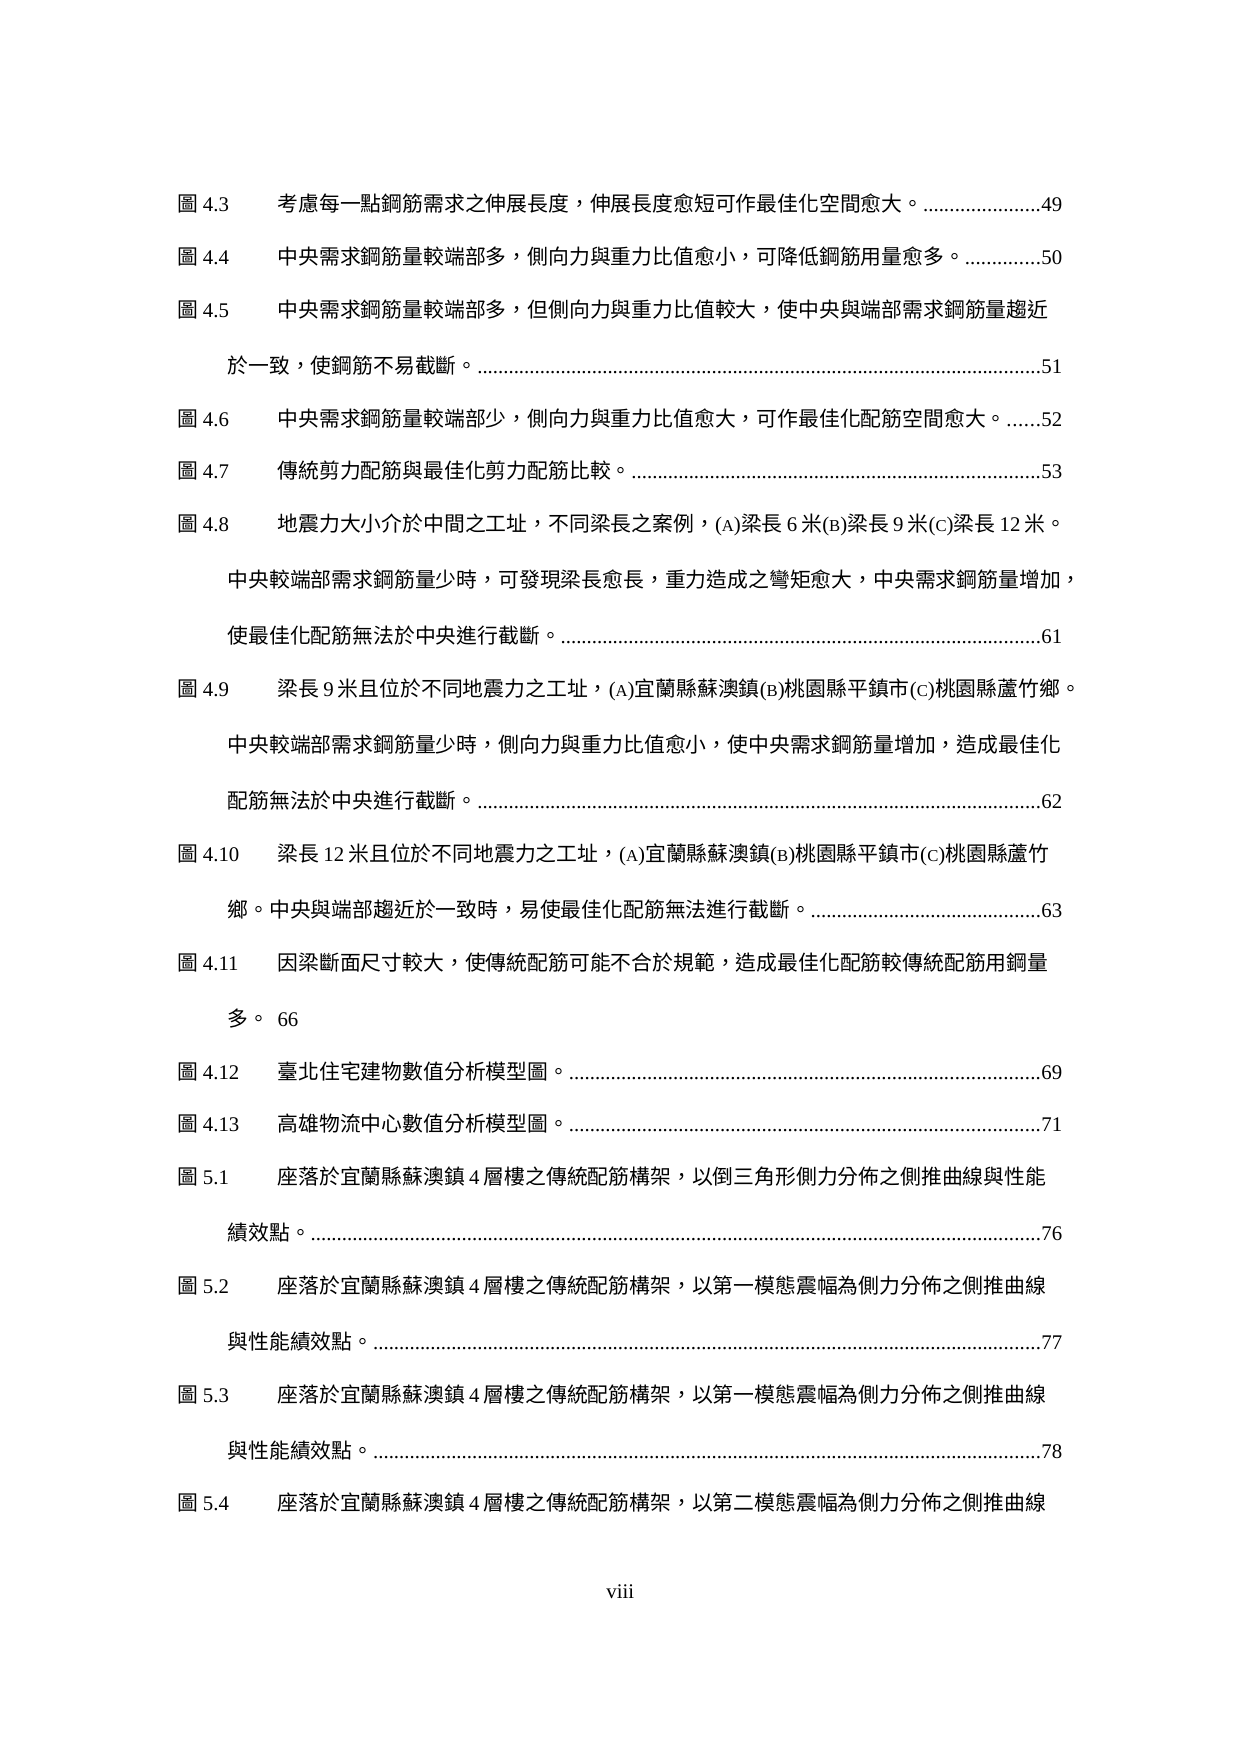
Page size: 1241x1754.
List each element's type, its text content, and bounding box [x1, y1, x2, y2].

text 圖 5.1 座落於宜蘭縣蘇澳鎮4層樓之傳統配筋構架，以倒三角形側力分佈之側推曲線與性能績效點。 76 [177, 1156, 1063, 1250]
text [177, 1483, 1063, 1521]
text 圖 5.3 座落於宜蘭縣蘇澳鎮4層樓之傳統配筋構架，以第一模態震幅為側力分佈之側推曲線與性能績效點。 78 [177, 1374, 1063, 1468]
text 圖 4.10 梁長12米且位於不同地震力之工址，(a)宜蘭縣蘇澳鎮(b)桃園縣平鎮市(c)桃園縣蘆竹鄉。中央與端部趨近於一致時，易使最佳化配筋無法進行截斷。 63 [177, 833, 1063, 927]
text 圖 4.6 中央需求鋼筋量較端部少，側向力與重力比值愈大，可作最佳化配筋空間愈大。 52 [177, 398, 1063, 436]
text 圖 4.5 中央需求鋼筋量較端部多，但側向力與重力比值較大，使中央與端部需求鋼筋量趨近於一致，使鋼筋不易截斷。 51 [177, 289, 1063, 383]
text 圖 4.13 高雄物流中心數值分析模型圖。 71 [177, 1104, 1063, 1141]
text 圖 4.8 地震力大小介於中間之工址，不同梁長之案例，(a)梁長6米(b)梁長9米(c)梁長12米。中央較端部需求鋼筋量少時，可發現梁長愈長，重力造成之彎矩愈大，中央需求鋼筋量增加，使最佳化配筋無法於中央進行截斷。 61 [177, 503, 1063, 653]
text 圖 4.3 考慮每一點鋼筋需求之伸展長度，伸展長度愈短可作最佳化空間愈大。 49 [177, 184, 1063, 222]
text 圖 4.4 中央需求鋼筋量較端部多，側向力與重力比值愈小，可降低鋼筋用量愈多。 50 [177, 237, 1063, 274]
text 圖 4.7 傳統剪力配筋與最佳化剪力配筋比較。 53 [177, 451, 1063, 488]
text 圖 4.12 臺北住宅建物數值分析模型圖。 69 [177, 1051, 1063, 1089]
text 圖 5.2 座落於宜蘭縣蘇澳鎮4層樓之傳統配筋構架，以第一模態震幅為側力分佈之側推曲線與性能績效點。 77 [177, 1265, 1063, 1359]
text 圖 4.11 因梁斷面尺寸較大，使傳統配筋可能不合於規範，造成最佳化配筋較傳統配筋用鋼量多。 66 [177, 942, 1063, 1036]
text 圖 4.9 梁長9米且位於不同地震力之工址，(a)宜蘭縣蘇澳鎮(b)桃園縣平鎮市(c)桃園縣蘆竹鄉。中央較端部需求鋼筋量少時，側向力與重力比值愈小，使中央需求鋼筋量增加，造成最佳化配筋無法於中央進行截斷。 62 [177, 668, 1063, 818]
